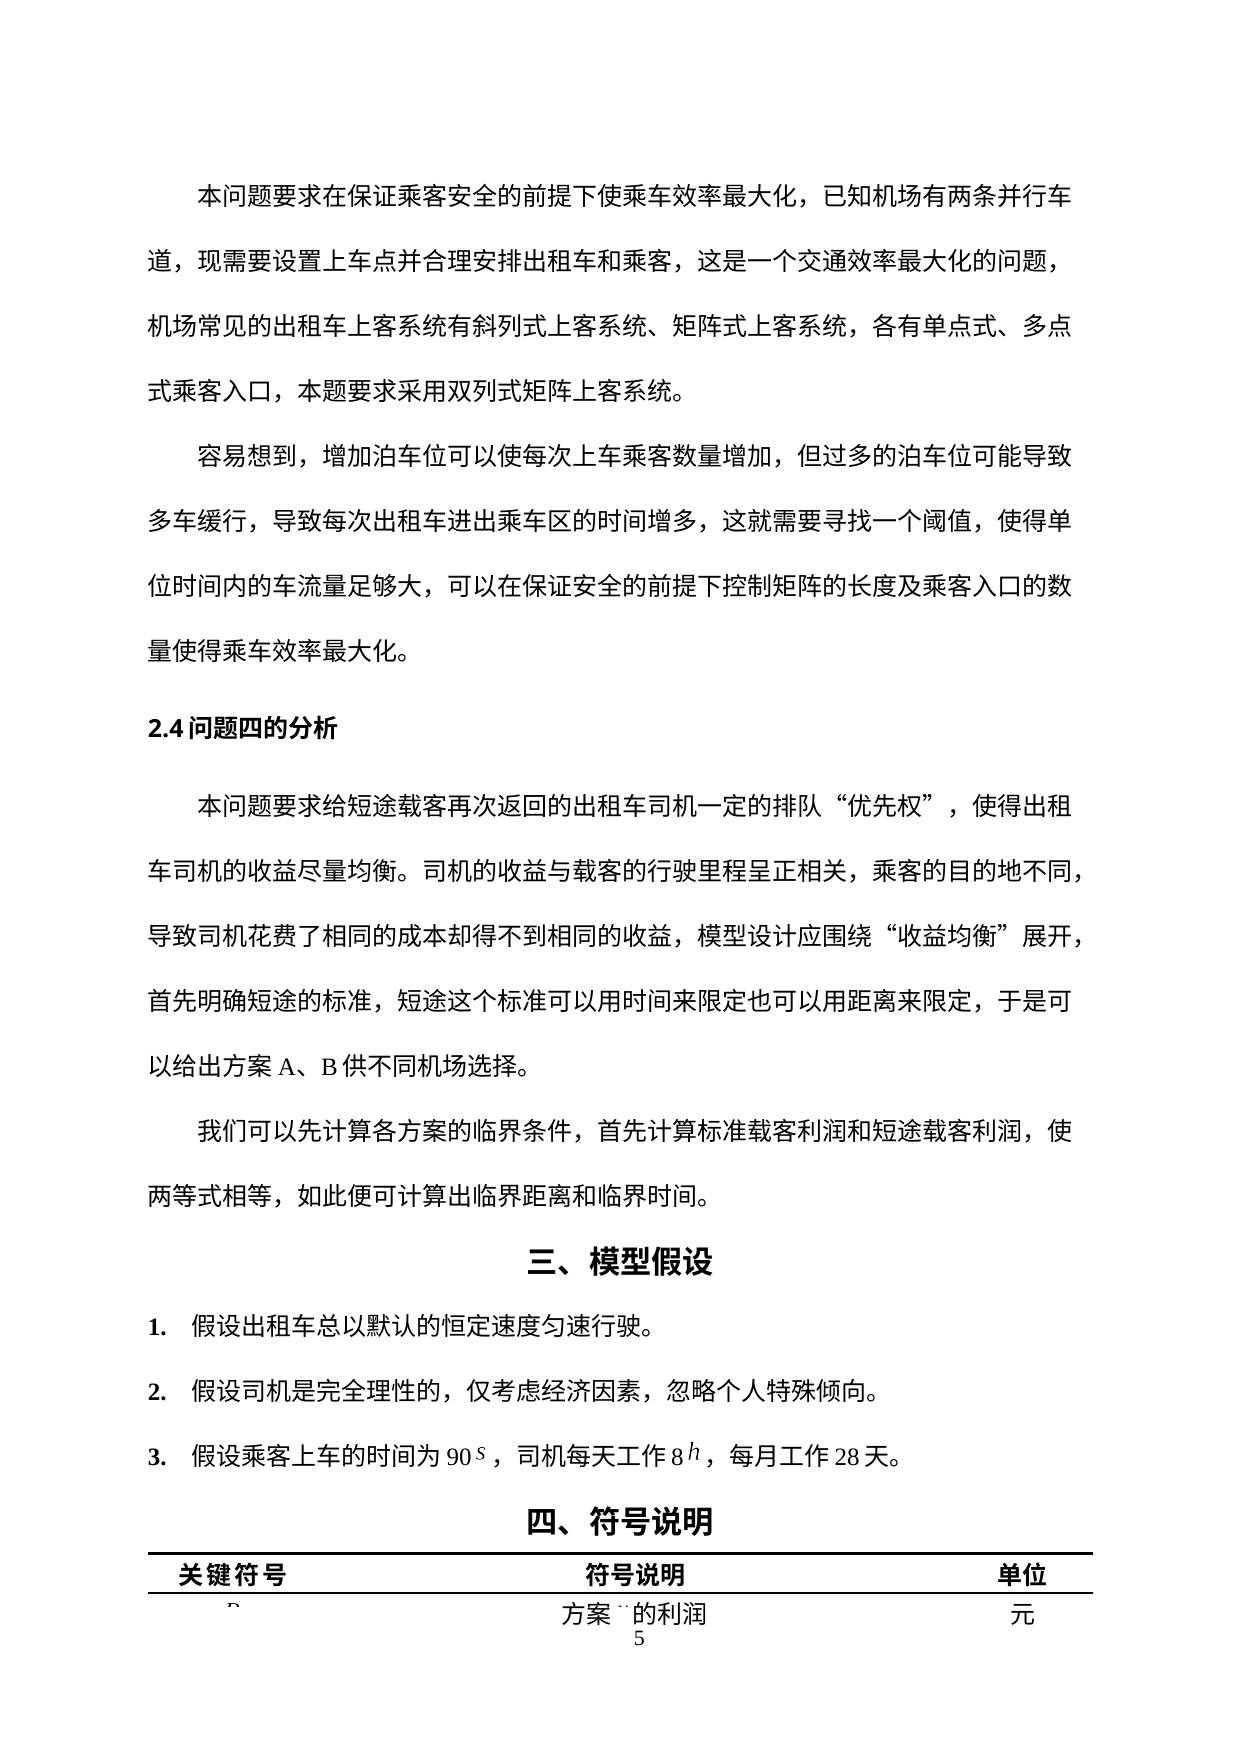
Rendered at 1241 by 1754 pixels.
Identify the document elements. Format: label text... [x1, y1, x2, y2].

table_header 符号说明 [317, 1555, 952, 1592]
text 本问题要求给短途载客再次返回的出租车司机一定的排队“优先权”，使得出租车司机的收益尽量均衡。司机的收益与载客的行驶里程呈正相关，乘客的目的地不同，导致司机花费了相同的成本却得不到相同的收益，模型设计应围绕“收益均衡”展开，首先明确短途的标准，短途这个标准可以用时间来限定也可以用距离来限定，于是可以给出方案A、B供不同机场选择。 [148, 772, 1092, 1097]
text 容易想到，增加泊车位可以使每次上车乘客数量增加，但过多的泊车位可能导致多车缓行，导致每次出租车进出乘车区的时间增多，这就需要寻找一个阈值，使得单位时间内的车流量足够大，可以在保证安全的前提下控制矩阵的长度及乘客入口的数量使得乘车效率最大化。 [148, 422, 1092, 682]
table_cell [148, 1594, 317, 1606]
list 假设乘客上车的时间为90，司机每天工作8，每月工作28天。 [148, 1422, 1092, 1487]
table_header 关键符号 [148, 1555, 317, 1592]
text 我们可以先计算各方案的临界条件，首先计算标准载客利润和短途载客利润，使两等式相等，如此便可计算出临界距离和临界时间。 [148, 1097, 1092, 1227]
list 假设出租车总以默认的恒定速度匀速行驶。 [148, 1292, 1092, 1357]
table_header 单位 [952, 1555, 1092, 1592]
text 本问题要求在保证乘客安全的前提下使乘车效率最大化，已知机场有两条并行车道，现需要设置上车点并合理安排出租车和乘客，这是一个交通效率最大化的问题，机场常见的出租车上客系统有斜列式上客系统、矩阵式上客系统，各有单点式、多点式乘客入口，本题要求采用双列式矩阵上客系统。 [148, 162, 1092, 422]
subtitle 四、符号说明 [169, 1487, 1071, 1552]
list 假设司机是完全理性的，仅考虑经济因素，忽略个人特殊倾向。 [148, 1357, 1092, 1422]
subtitle 三、模型假设 [169, 1227, 1071, 1292]
subtitle 2.4问题四的分析 [148, 694, 1092, 759]
